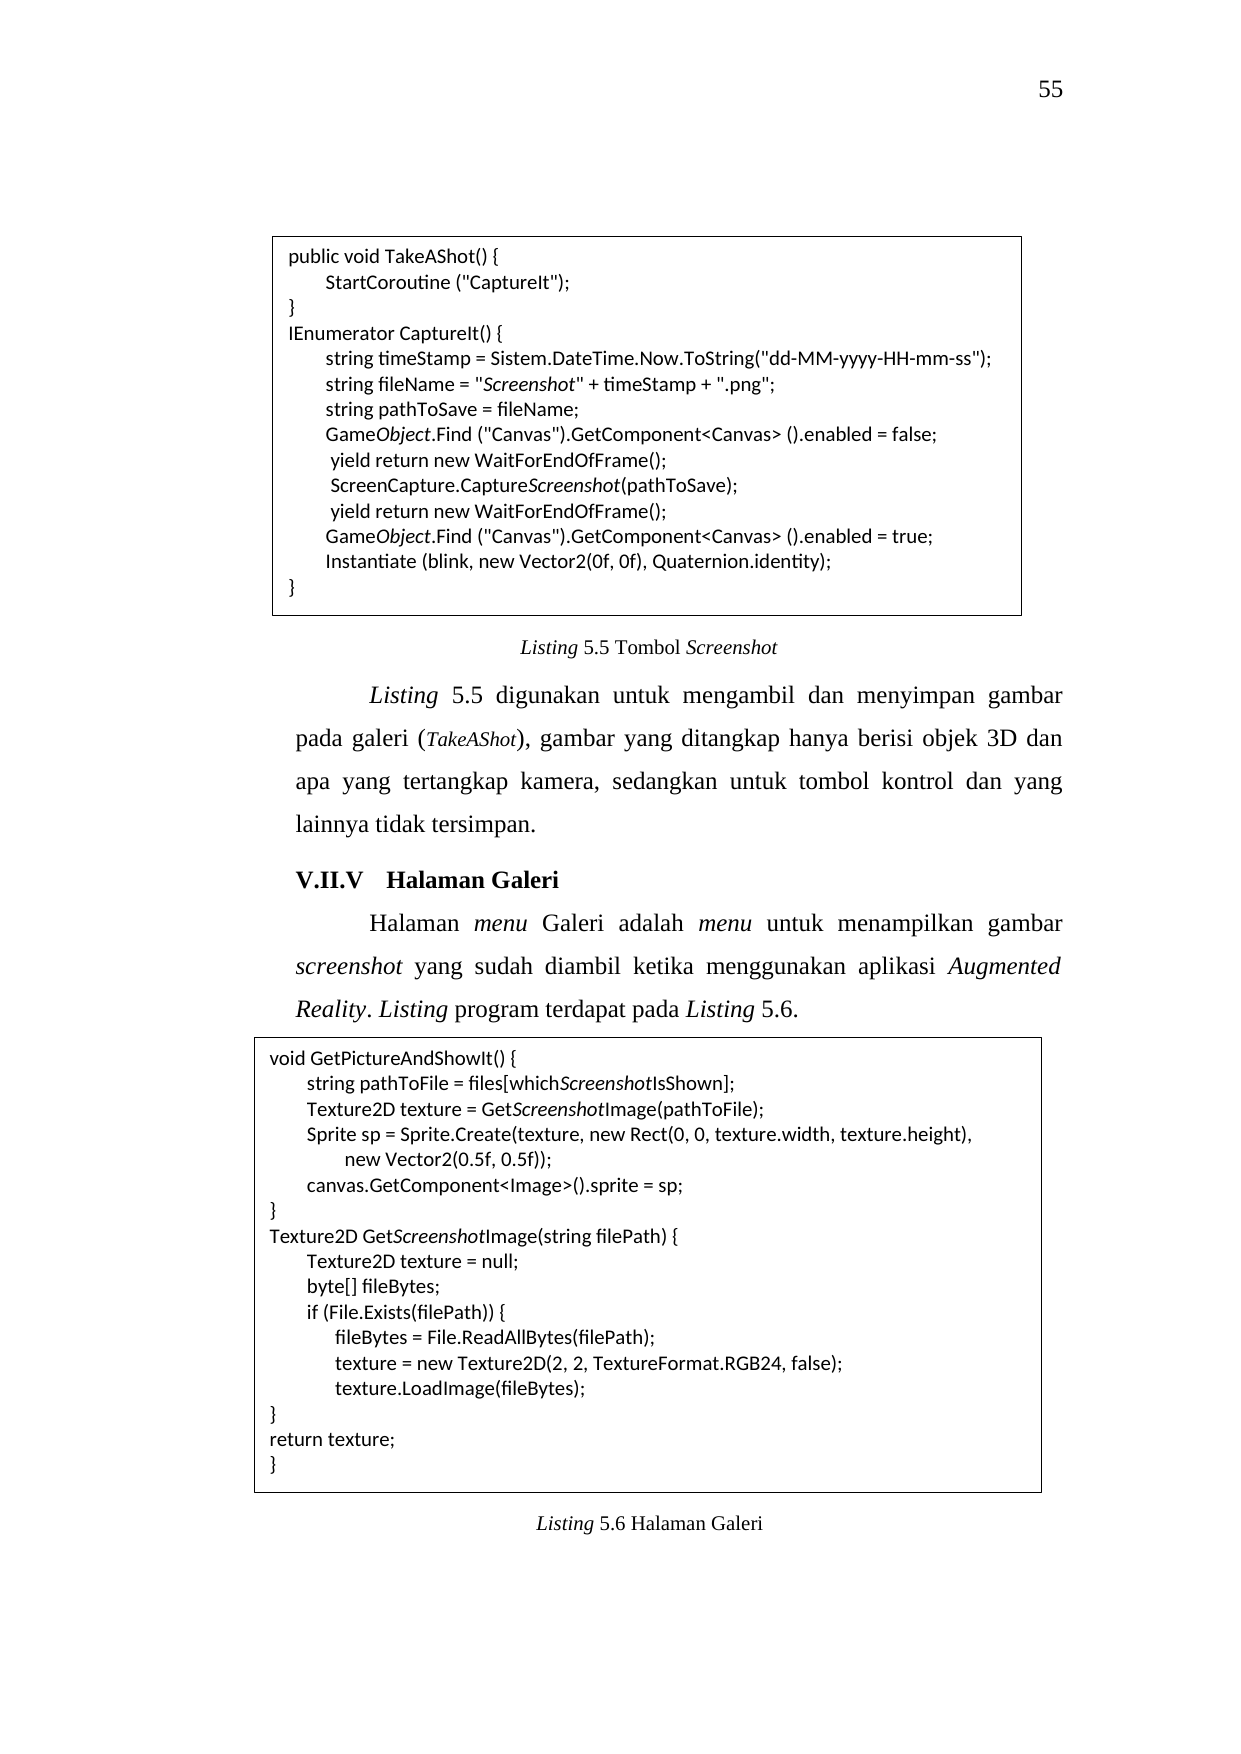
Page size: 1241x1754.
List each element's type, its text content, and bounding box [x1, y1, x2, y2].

text Listing 5.5 Tombol Screenshot [236, 635, 1063, 659]
text Listing 5.5 digunakan untuk mengambil dan menyimpan gambar pada galeri (TakeAShot), gambar yang ditangkap hanya berisi objek 3D dan apa yang tertangkap kamera, sedangkan untuk tombol kontrol dan yang lainnya tidak tersimpan. [295, 680, 1063, 838]
text Listing 5.6 Halaman Galeri [236, 1511, 1063, 1535]
text Halaman menu Galeri adalah menu untuk menampilkan gambar screenshot yang sudah diambil ketika menggunakan aplikasi Augmented Reality. Listing program terdapat pada Listing 5.6. [295, 908, 1063, 1023]
subtitle Halaman Galeri [295, 865, 1063, 894]
